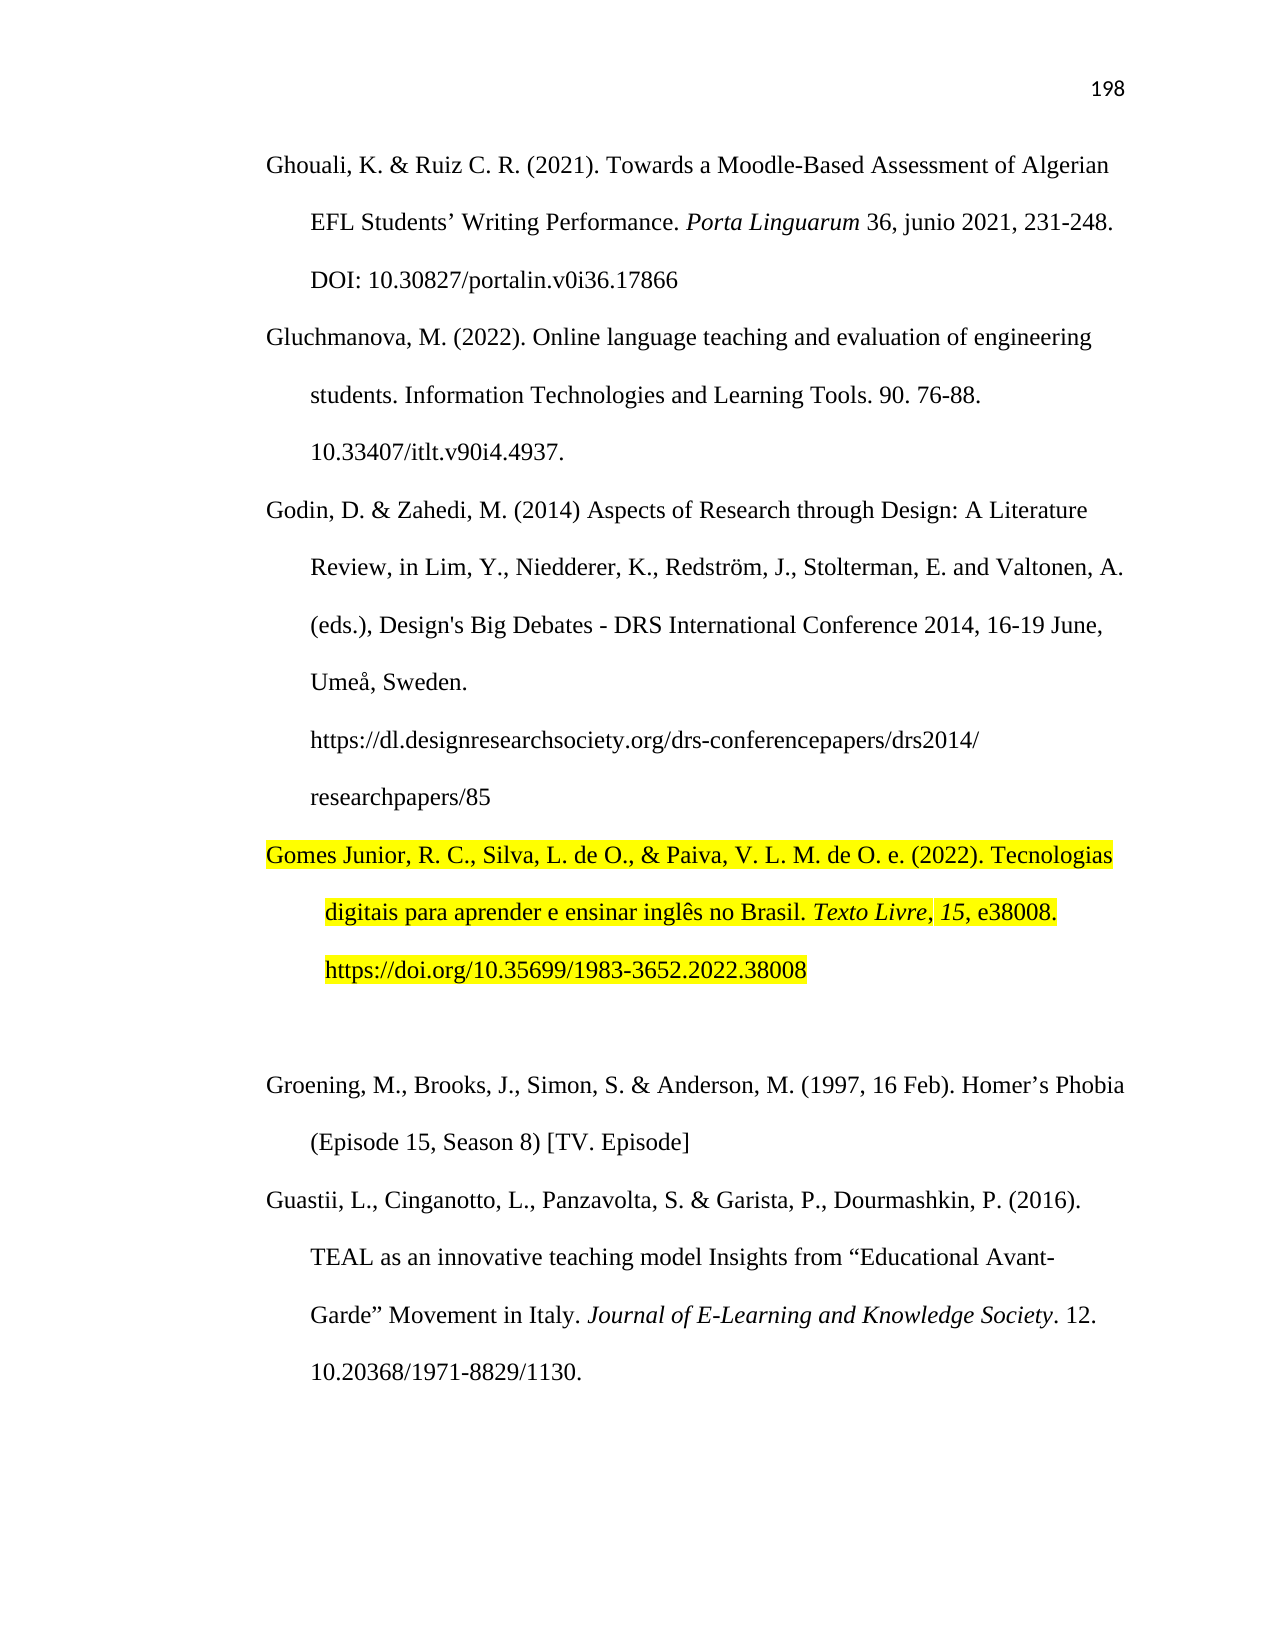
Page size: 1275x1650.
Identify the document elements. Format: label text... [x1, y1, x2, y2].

text Guastii, L., Cinganotto, L., Panzavolta, S. & Garista, P., Dourmashkin, P. (2016). TEAL as an innovative teaching model Insights from “Educational Avant-Garde” Movement in Italy. Journal of E-Learning and Knowledge Society. 12. 10.20368/1971-8829/1130. [266, 1185, 1125, 1386]
text Godin, D. & Zahedi, M. (2014) Aspects of Research through Design: A Literature Review, in Lim, Y., Niedderer, K., Redström, J., Stolterman, E. and Valtonen, A. (eds.), Design's Big Debates - DRS International Conference 2014, 16-19 June, Umeå, Sweden. https://dl.designresearchsociety.org/drs-conferencepapers/drs2014/researchpapers/85 [266, 495, 1125, 811]
text Ghouali, K. & Ruiz C. R. (2021). Towards a Moodle-Based Assessment of Algerian EFL Students’ Writing Performance. Porta Linguarum 36, junio 2021, 231-248. DOI: 10.30827/portalin.v0i36.17866 [266, 150, 1125, 294]
text Gluchmanova, M. (2022). Online language teaching and evaluation of engineering students. Information Technologies and Learning Tools. 90. 76-88. 10.33407/itlt.v90i4.4937. [266, 322, 1125, 466]
text Groening, M., Brooks, J., Simon, S. & Anderson, M. (1997, 16 Feb). Homer’s Phobia (Episode 15, Season 8) [TV. Episode] [266, 1070, 1125, 1156]
text Gomes Junior, R. C., Silva, L. de O., & Paiva, V. L. M. de O. e. (2022). Tecnologias digitais para aprender e ensinar inglês no Brasil. Texto Livre, 15, e38008. https://doi.org/10.35699/1983-3652.2022.38008 [266, 840, 1125, 984]
